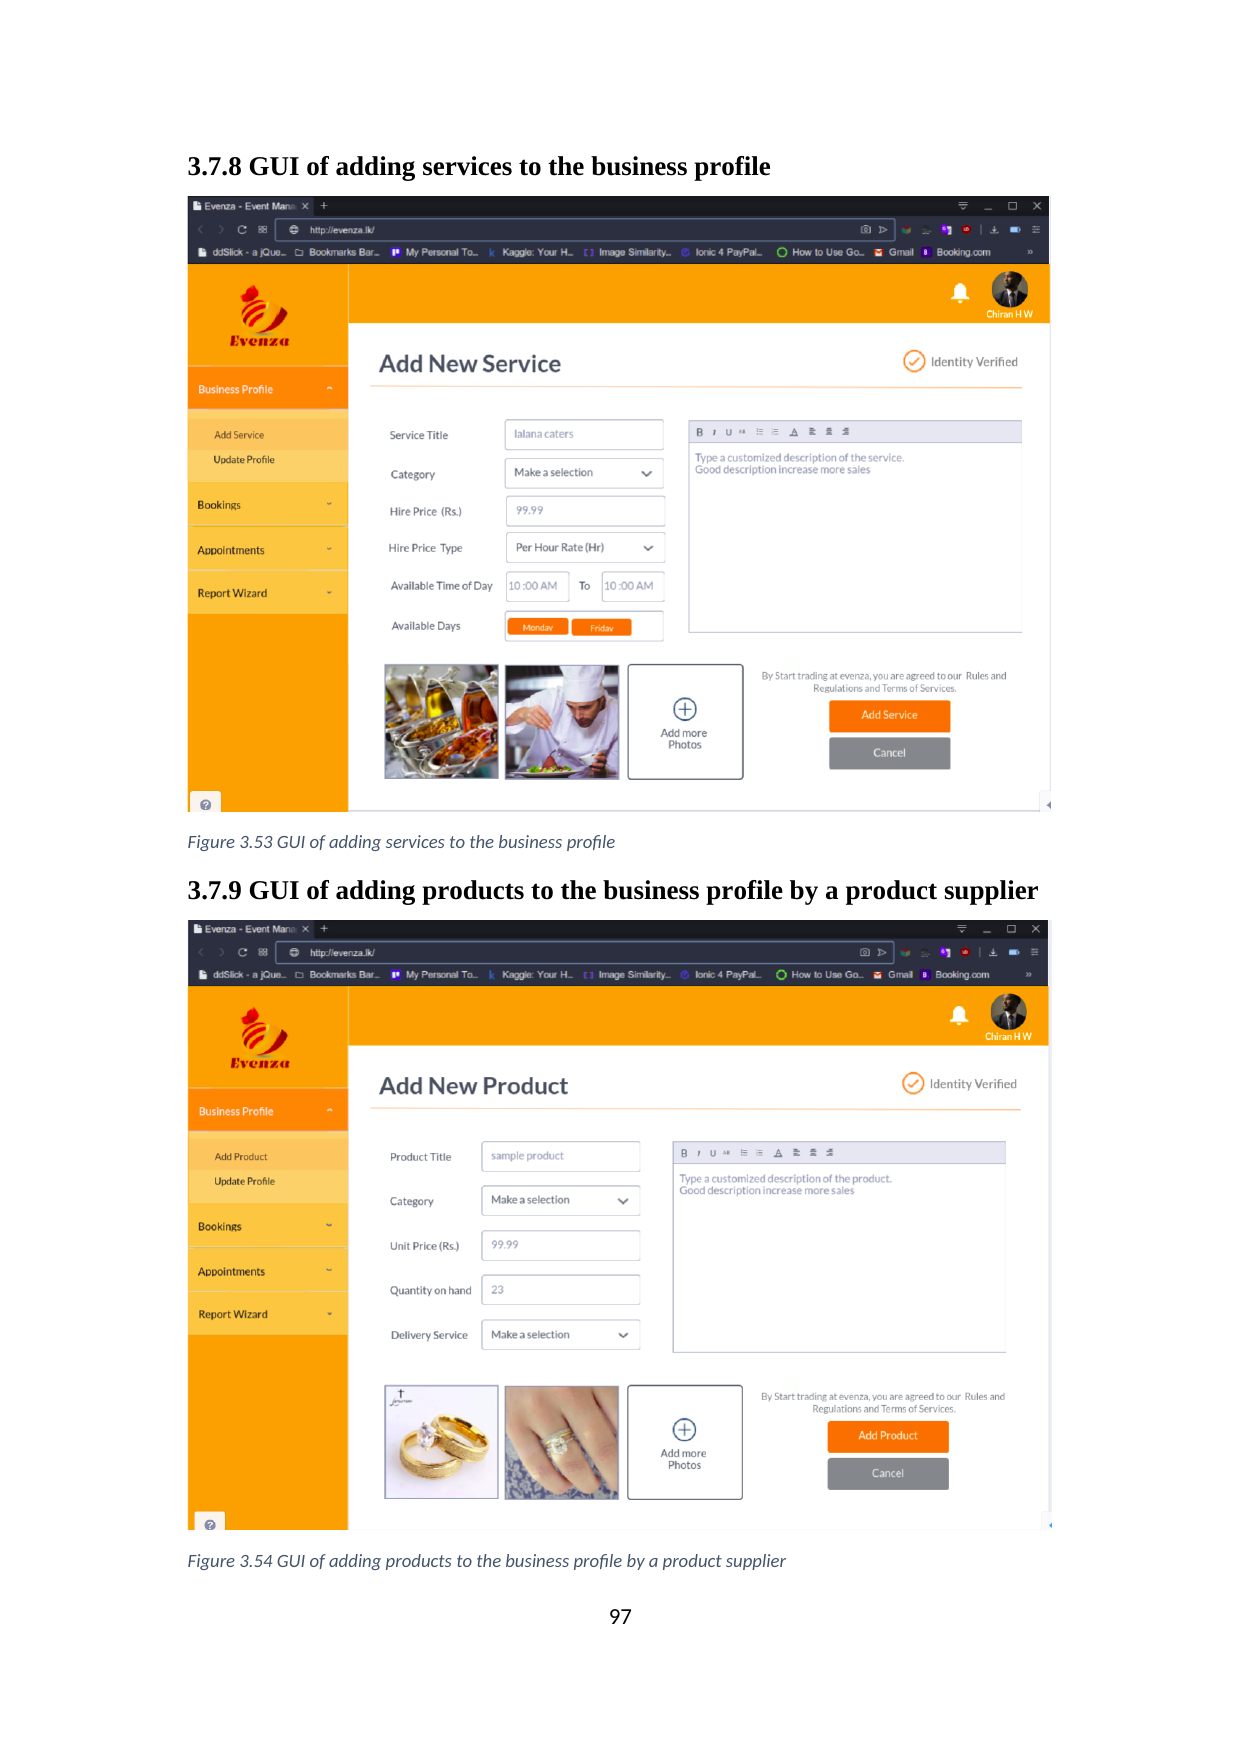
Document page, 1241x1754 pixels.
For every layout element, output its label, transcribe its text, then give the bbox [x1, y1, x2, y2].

text Figure 3.53 GUI of adding services to the business profile [187, 830, 1053, 853]
picture [187, 920, 1052, 1530]
picture [187, 196, 1051, 812]
subtitle 3.7.9 GUI of adding products to the business profile by a product supplier [187, 874, 1053, 905]
subtitle 3.7.8 GUI of adding services to the business profile [187, 150, 1053, 181]
text Figure 3.54 GUI of adding products to the business profile by a product supplier [187, 1549, 1053, 1572]
